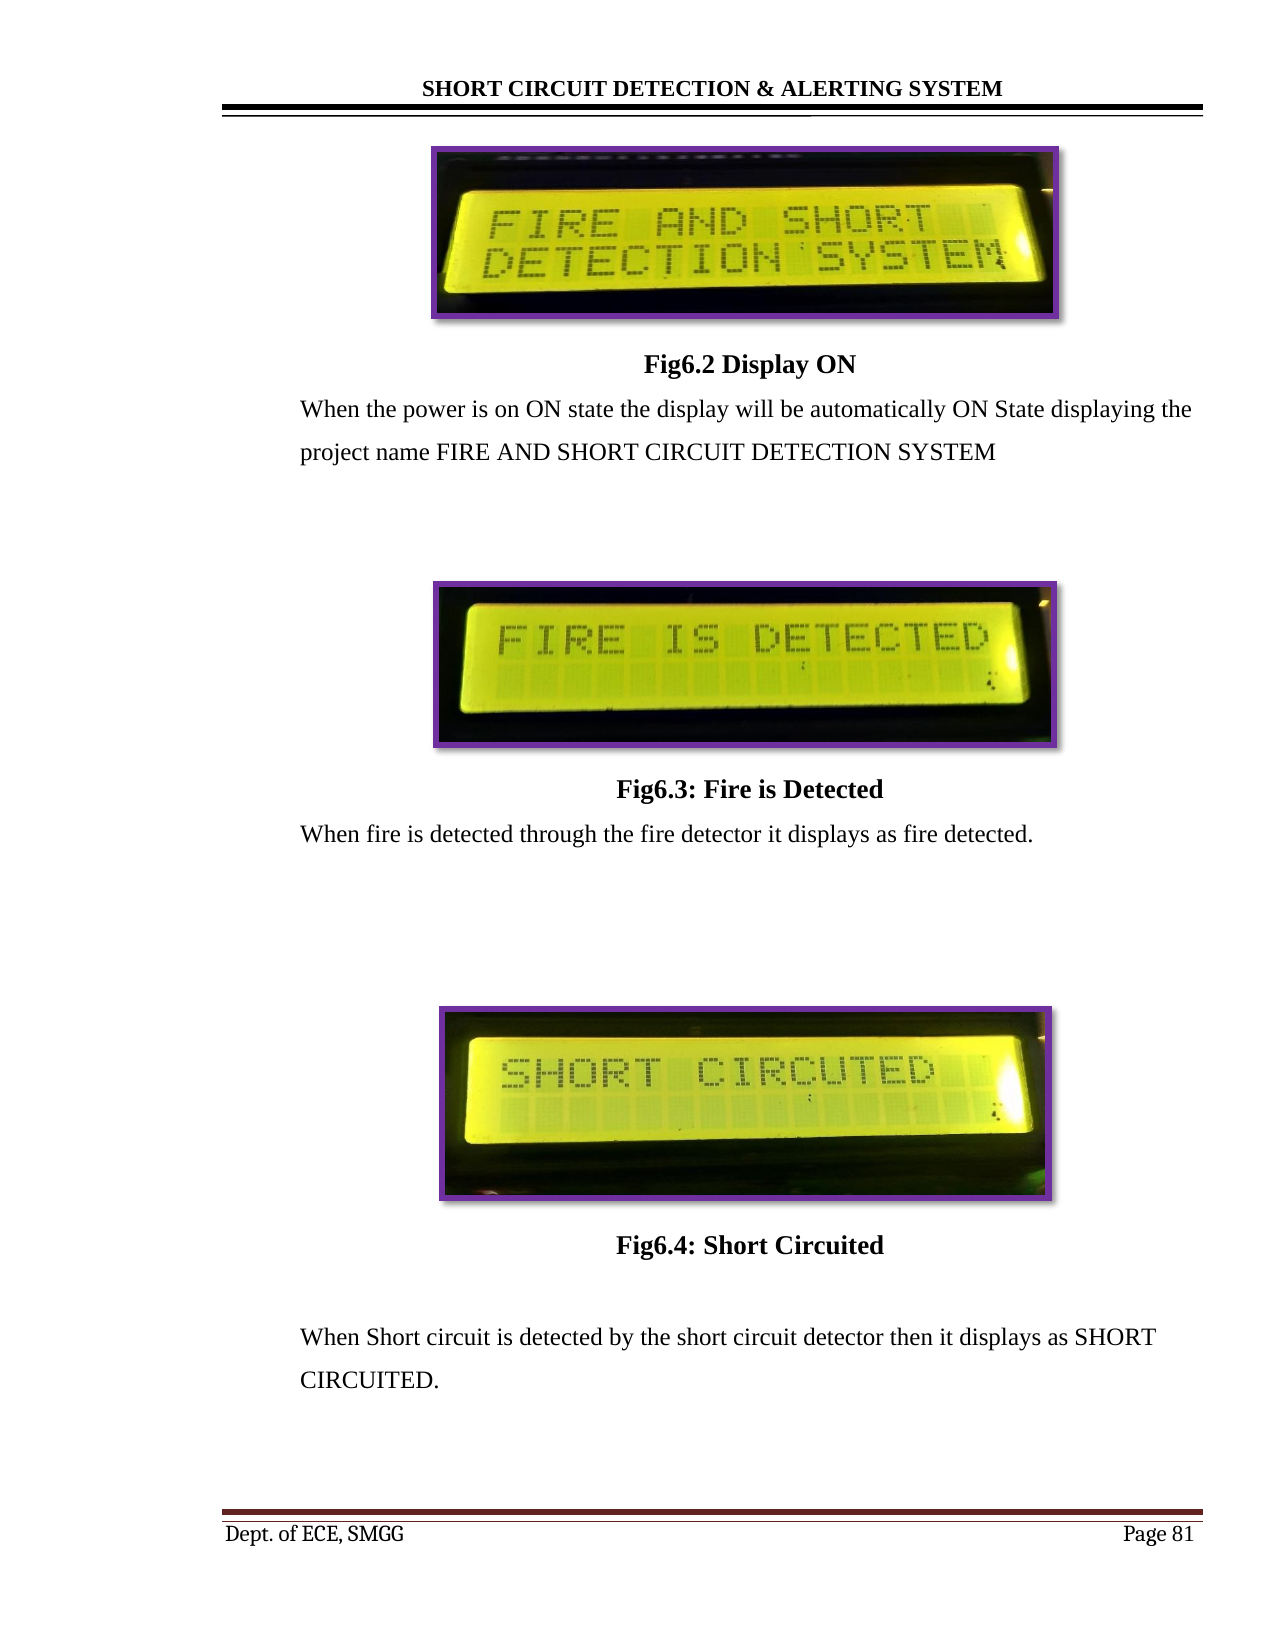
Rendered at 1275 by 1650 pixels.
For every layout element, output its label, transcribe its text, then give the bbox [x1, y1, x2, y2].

picture [429, 579, 1069, 759]
text When fire is detected through the fire detector it displays as fire detected. [300, 819, 1233, 847]
text When Short circuit is detected by the short circuit detector then it displays as SHORT CIRCUITED. [300, 1322, 1159, 1394]
text When the power is on ON state the display will be automatically ON State displaying the project name FIRE AND SHORT CIRCUIT DETECTION SYSTEM [300, 394, 1233, 466]
picture [428, 144, 1071, 331]
picture [436, 1004, 1063, 1212]
text Fig6.2 Display ON [643, 348, 1233, 379]
